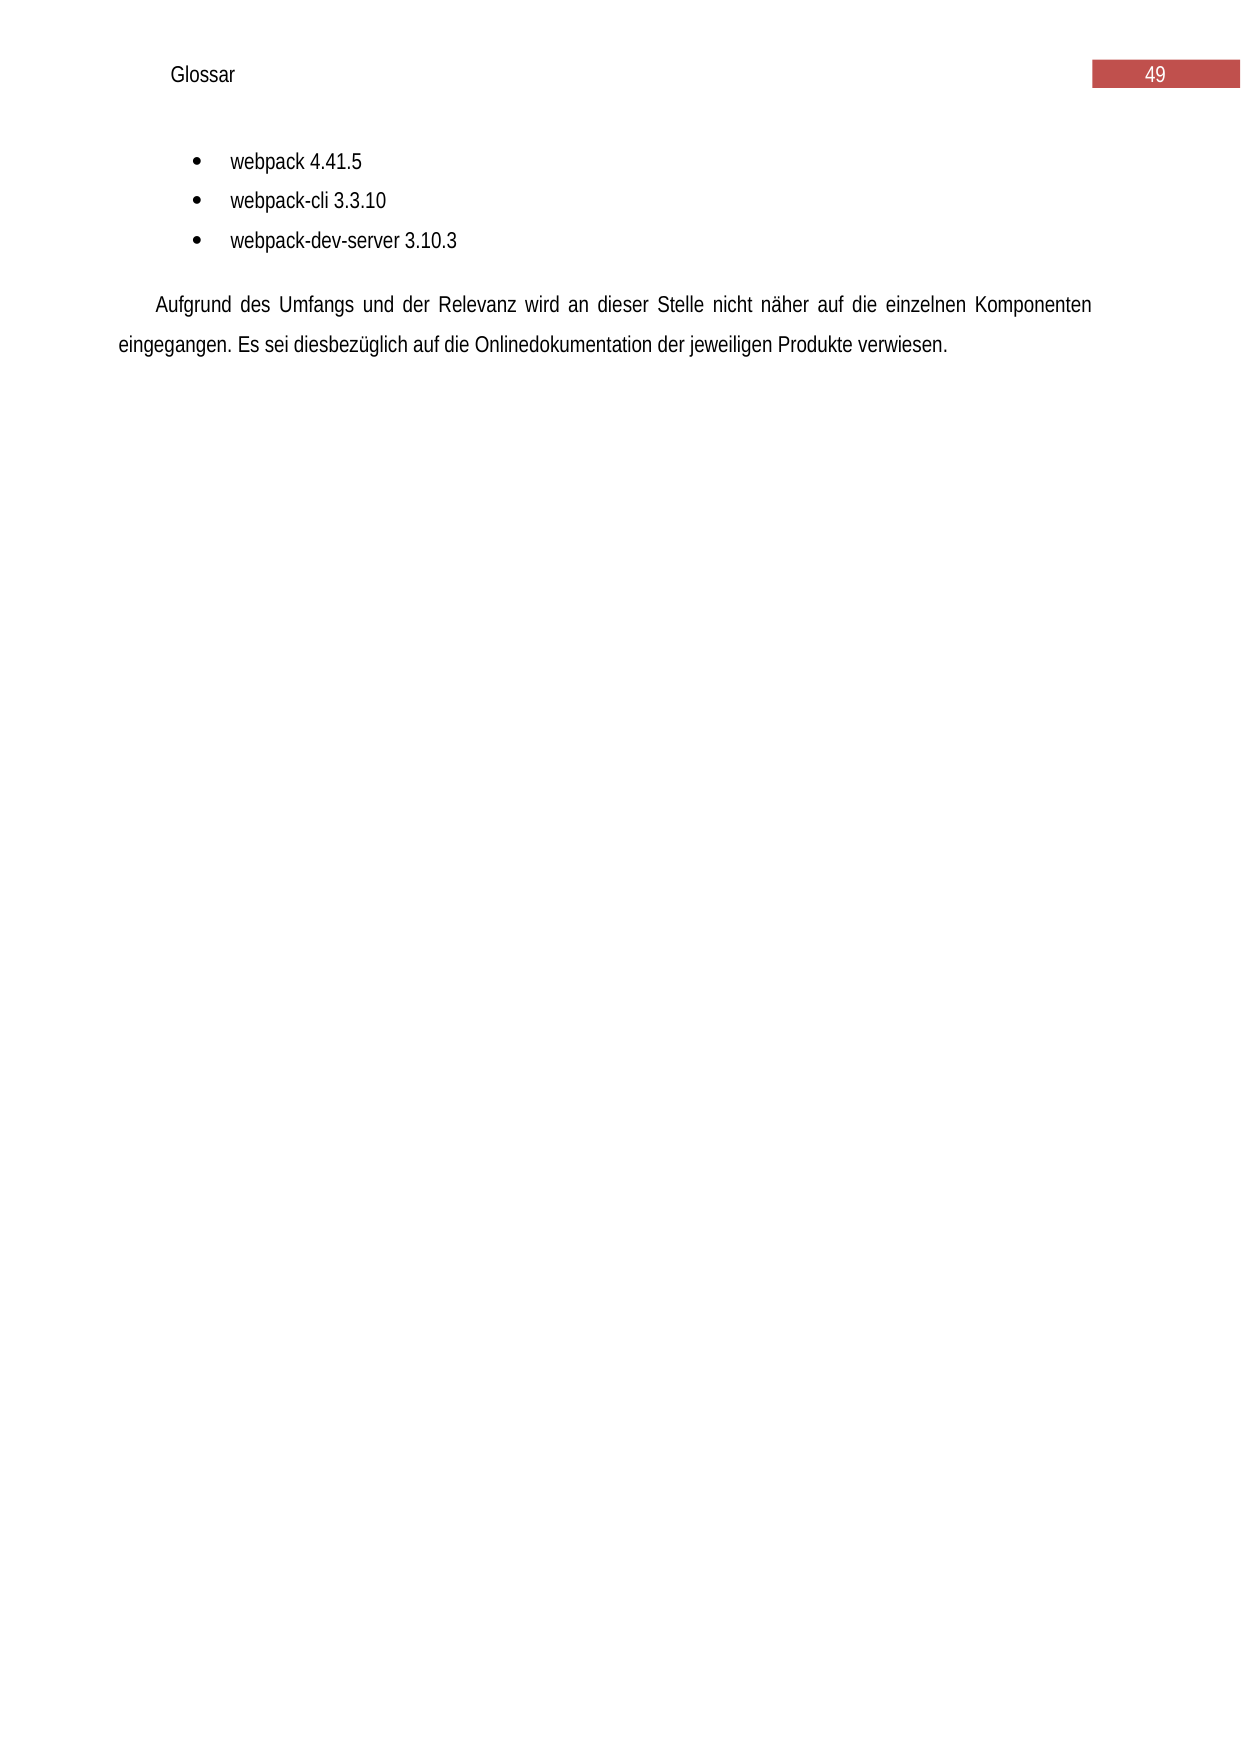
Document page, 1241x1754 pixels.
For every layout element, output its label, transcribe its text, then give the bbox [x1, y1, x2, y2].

list webpack-dev-server 3.10.3 [193, 227, 1092, 253]
text Aufgrund des Umfangs und der Relevanz wird an dieser Stelle nicht näher auf die einzelnen Komponenten eingegangen. Es sei diesbezüglich auf die Onlinedokumentation der jeweiligen Produkte verwiesen. [118, 291, 1092, 357]
list webpack-cli 3.3.10 [193, 187, 1092, 213]
list webpack 4.41.5 [193, 148, 1092, 174]
